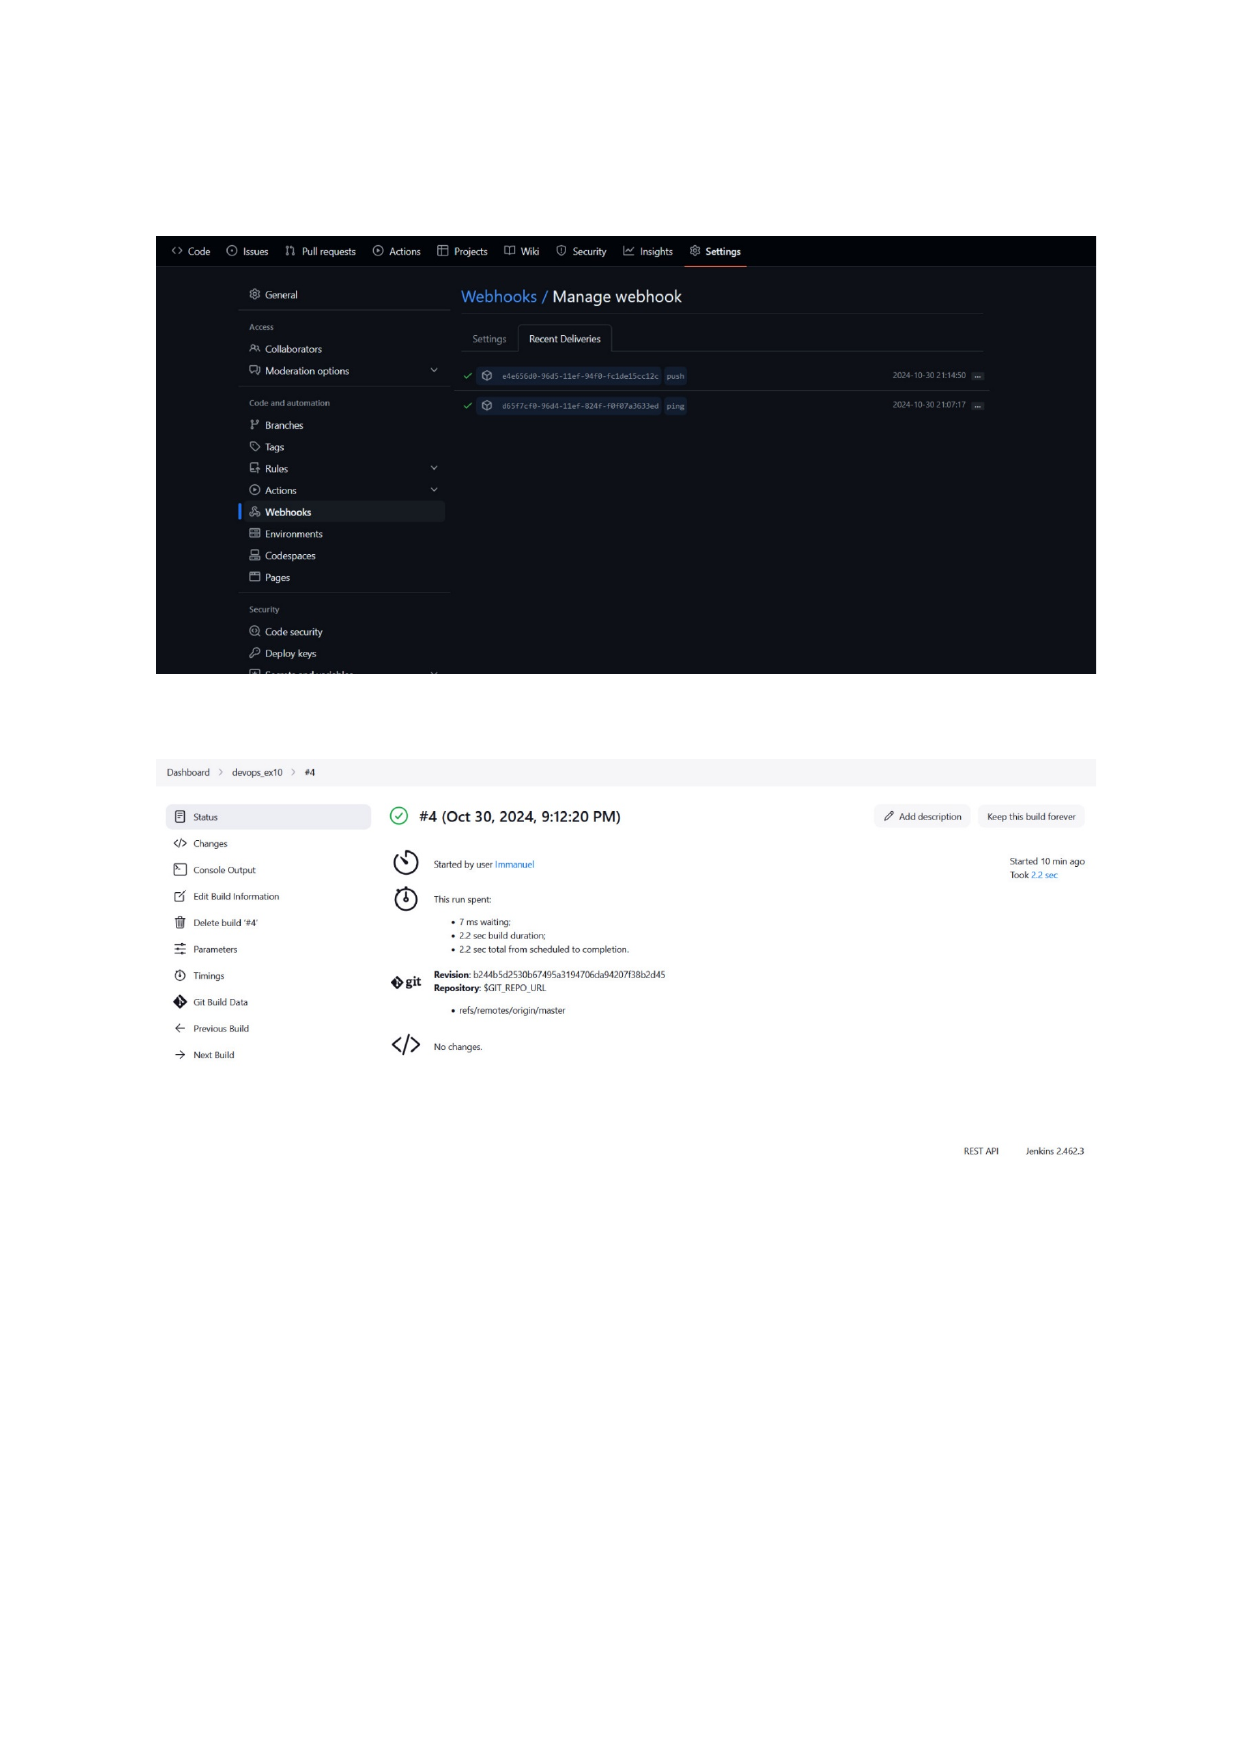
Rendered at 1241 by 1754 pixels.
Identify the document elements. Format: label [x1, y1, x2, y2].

picture [156, 759, 1097, 1157]
picture [156, 236, 1097, 674]
